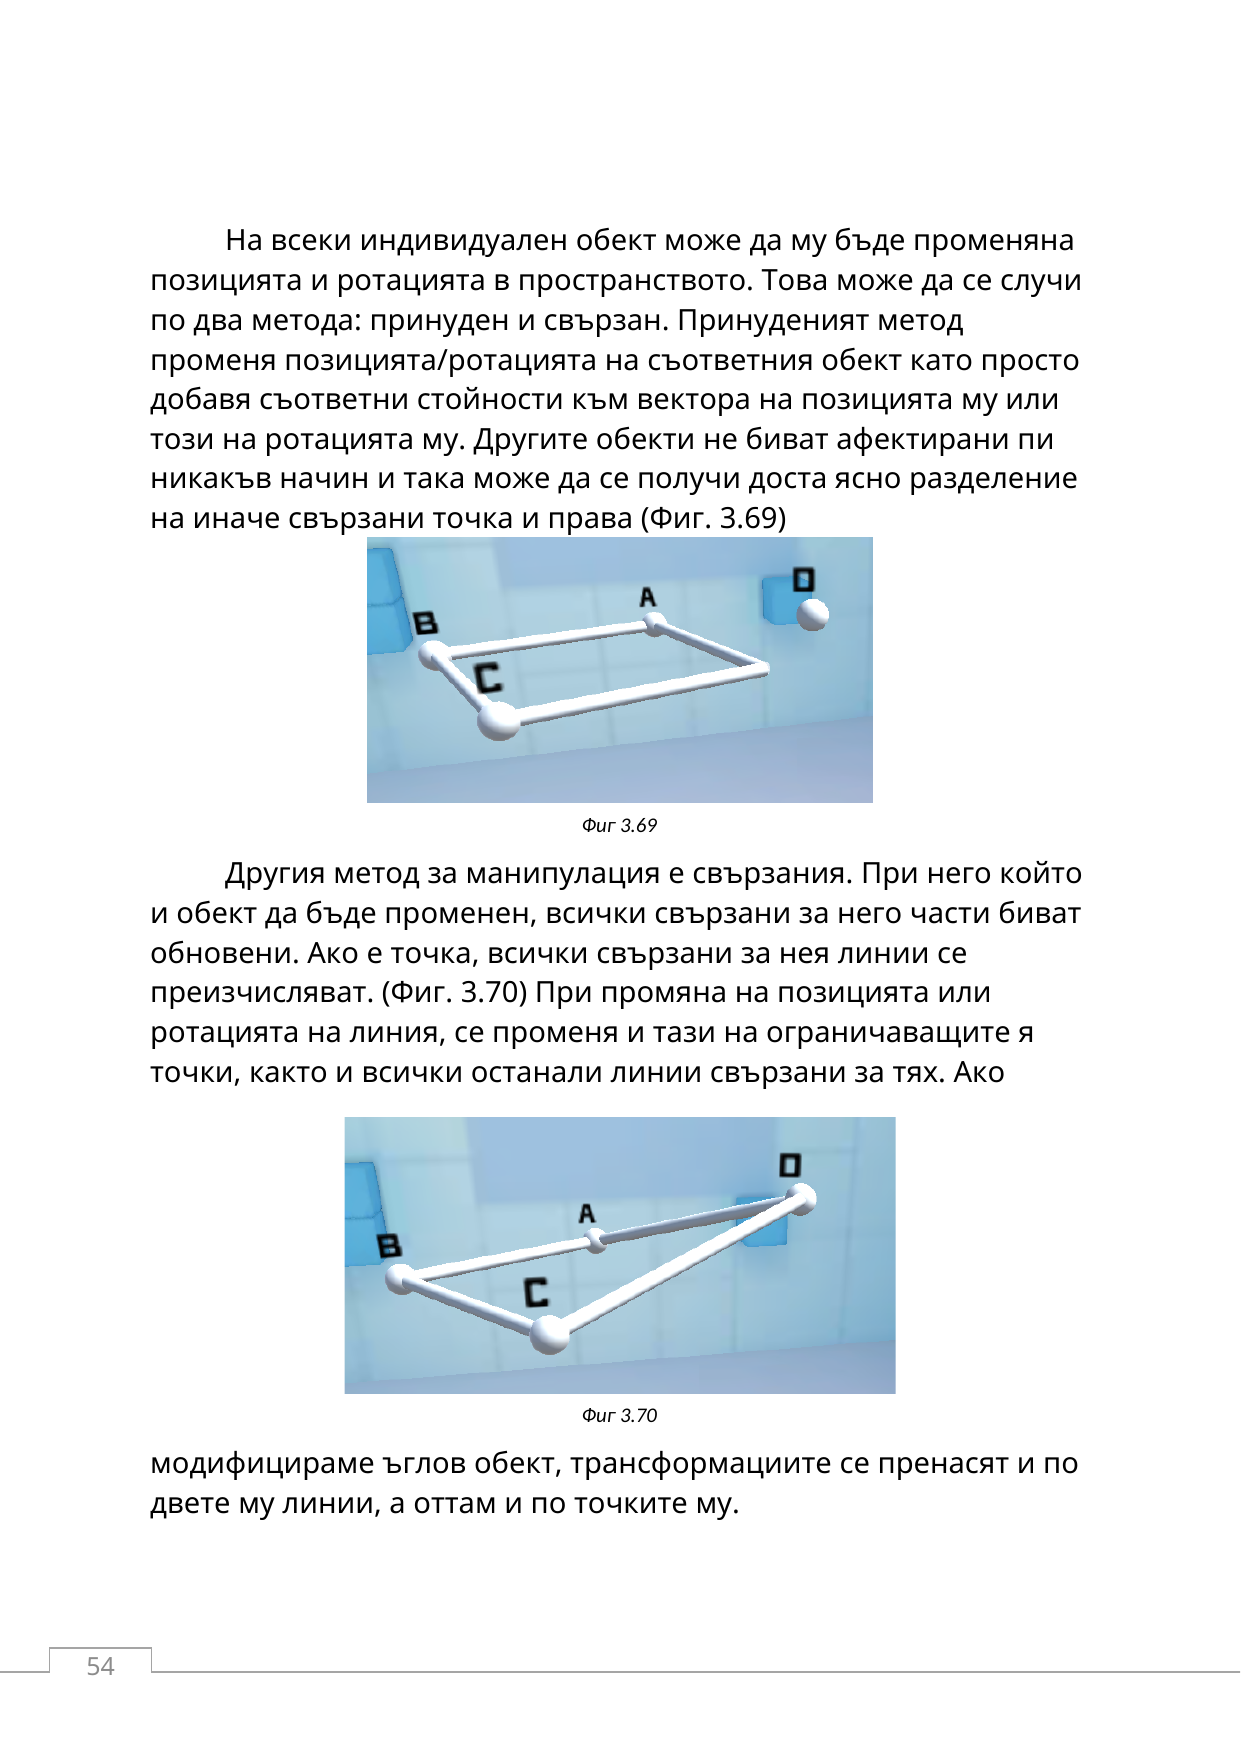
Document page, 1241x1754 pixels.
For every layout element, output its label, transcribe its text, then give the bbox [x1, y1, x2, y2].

text На всеки индивидуален обект може да му бъде променяна позицията и ротацията в пространството. Това може да се случи по два метода: принуден и свързан. Принуденият метод променя позицията/ротацията на съответния обект като просто добавя съответни стойности към вектора на позицията му или този на ротацията му. Другите обекти не биват афектирани пи никакъв начин и така може да се получи доста ясно разделение на иначе свързани точка и права (Фиг. 3.69) [150, 220, 1090, 537]
picture [344, 1117, 896, 1394]
picture [367, 537, 873, 803]
